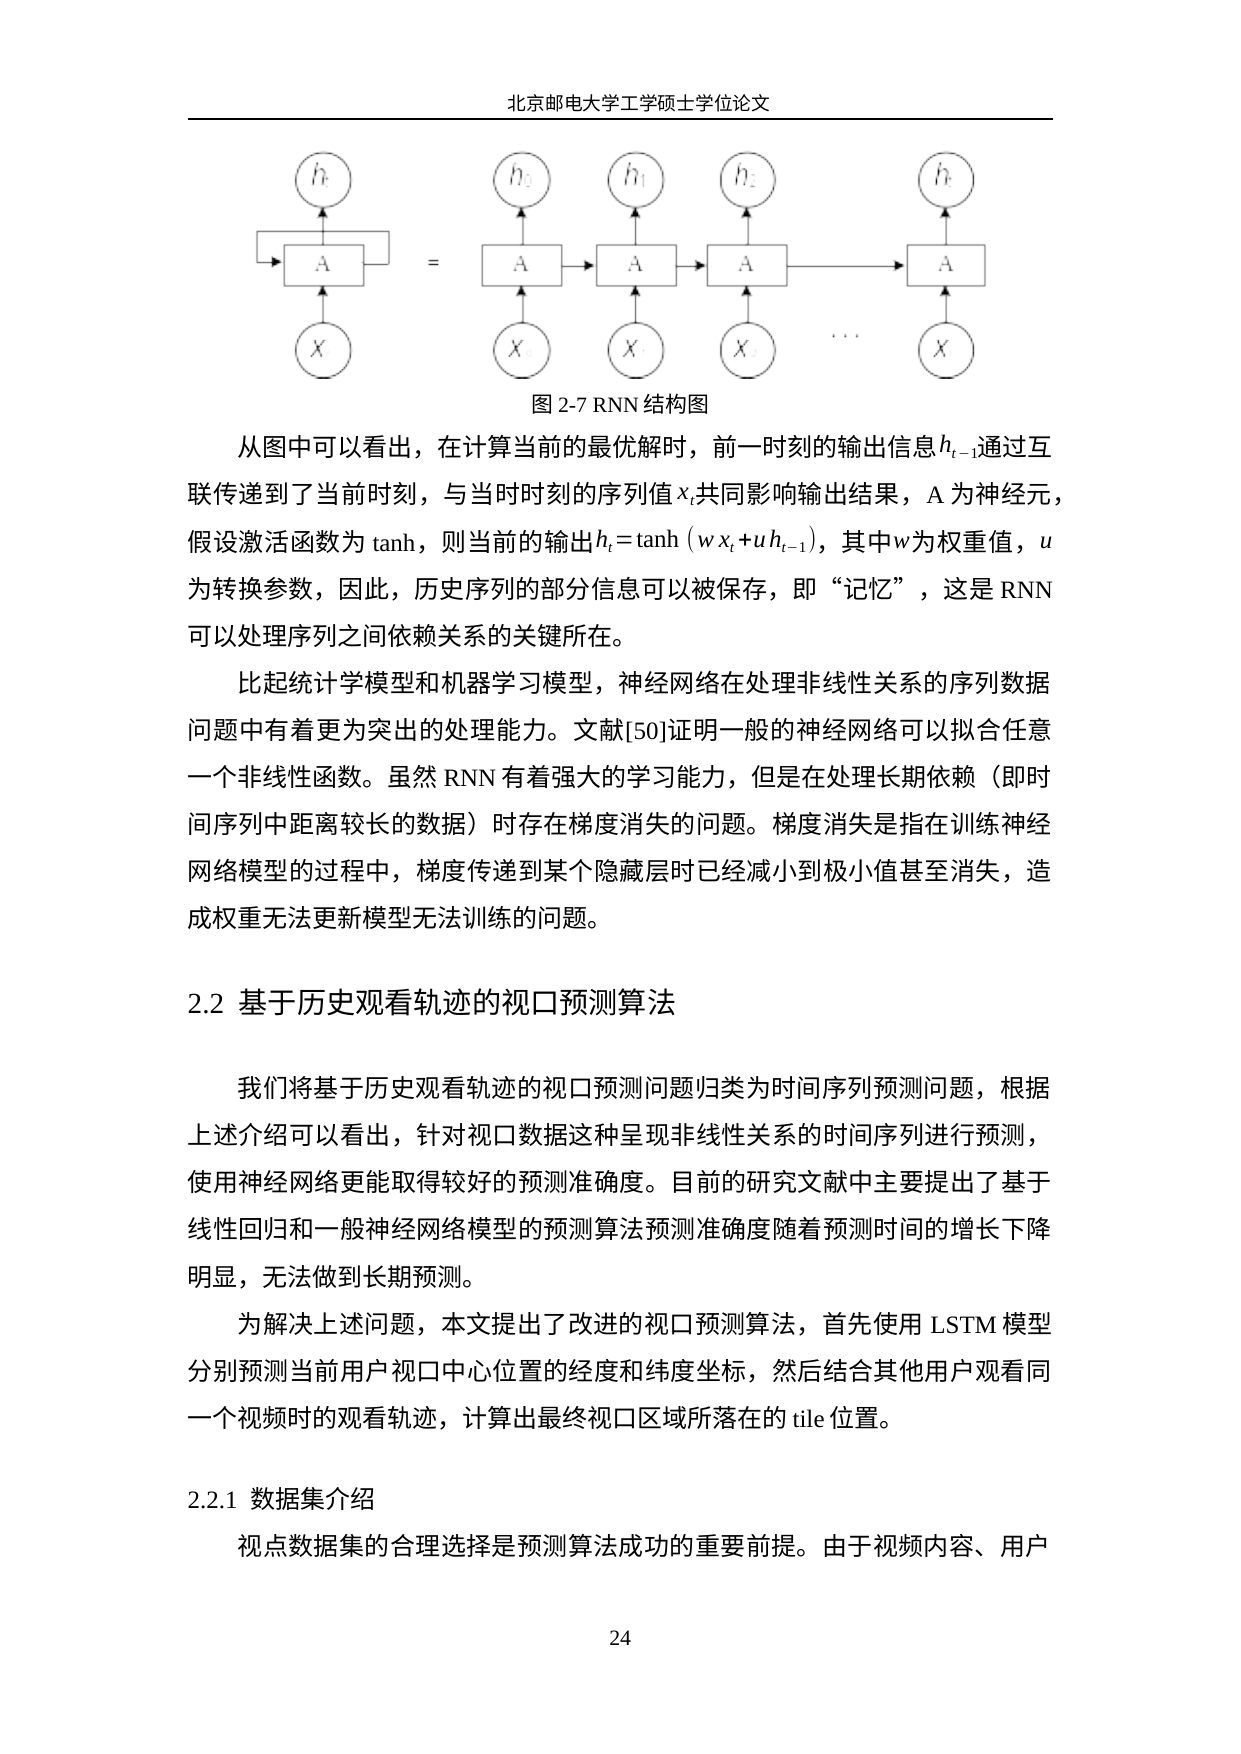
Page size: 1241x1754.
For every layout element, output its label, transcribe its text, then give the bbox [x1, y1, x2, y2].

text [187, 1526, 1053, 1563]
text 我们将基于历史观看轨迹的视口预测问题归类为时间序列预测问题，根据上述介绍可以看出，针对视口数据这种呈现非线性关系的时间序列进行预测，使用神经网络更能取得较好的预测准确度。目前的研究文献中主要提出了基于线性回归和一般神经网络模型的预测算法预测准确度随着预测时间的增长下降明显，无法做到长期预测。 [187, 1069, 1053, 1293]
subtitle 2.2.1 数据集介绍 [187, 1479, 1053, 1516]
text 图2-7 RNN结构图 [187, 387, 1053, 418]
title 2.2 基于历史观看轨迹的视口预测算法 [187, 980, 1053, 1022]
text 比起统计学模型和机器学习模型，神经网络在处理非线性关系的序列数据问题中有着更为突出的处理能力。文献[50]证明一般的神经网络可以拟合任意一个非线性函数。虽然RNN有着强大的学习能力，但是在处理长期依赖（即时间序列中距离较长的数据）时存在梯度消失的问题。梯度消失是指在训练神经网络模型的过程中，梯度传递到某个隐藏层时已经减小到极小值甚至消失，造成权重无法更新模型无法训练的问题。 [187, 663, 1053, 935]
text 从图中可以看出，在计算当前的最优解时，前一时刻的输出信息通过互联传递到了当前时刻，与当时时刻的序列值共同影响输出结果，A为神经元，假设激活函数为tanh，则当前的输出，其中为权重值，为转换参数，因此，历史序列的部分信息可以被保存，即“记忆”，这是RNN可以处理序列之间依赖关系的关键所在。 [187, 428, 1053, 652]
text 为解决上述问题，本文提出了改进的视口预测算法，首先使用LSTM模型分别预测当前用户视口中心位置的经度和纬度坐标，然后结合其他用户观看同一个视频时的观看轨迹，计算出最终视口区域所落在的tile位置。 [187, 1304, 1053, 1434]
